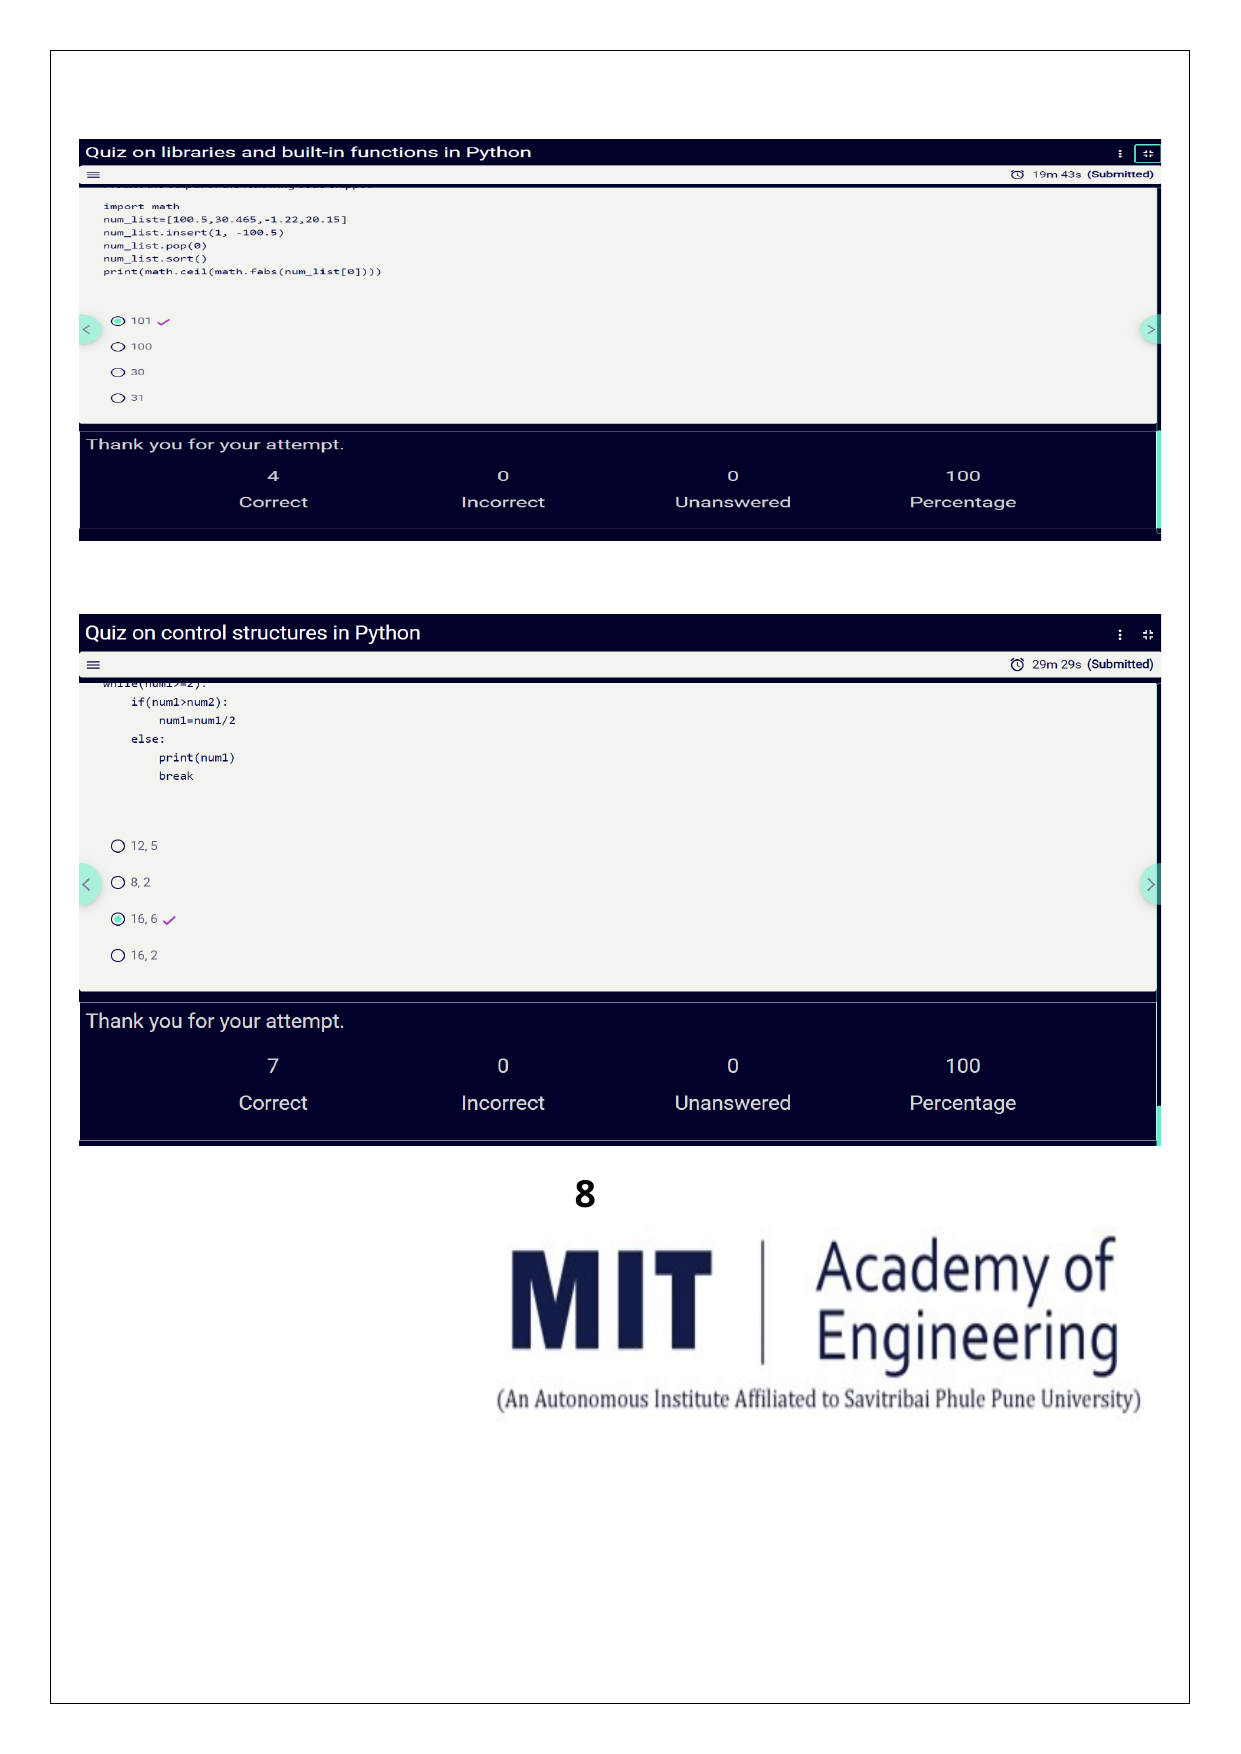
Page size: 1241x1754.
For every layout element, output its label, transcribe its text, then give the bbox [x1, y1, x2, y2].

picture [79, 139, 1162, 541]
picture [79, 614, 1162, 1146]
text 8 [79, 1167, 1091, 1218]
picture [495, 1226, 1143, 1422]
